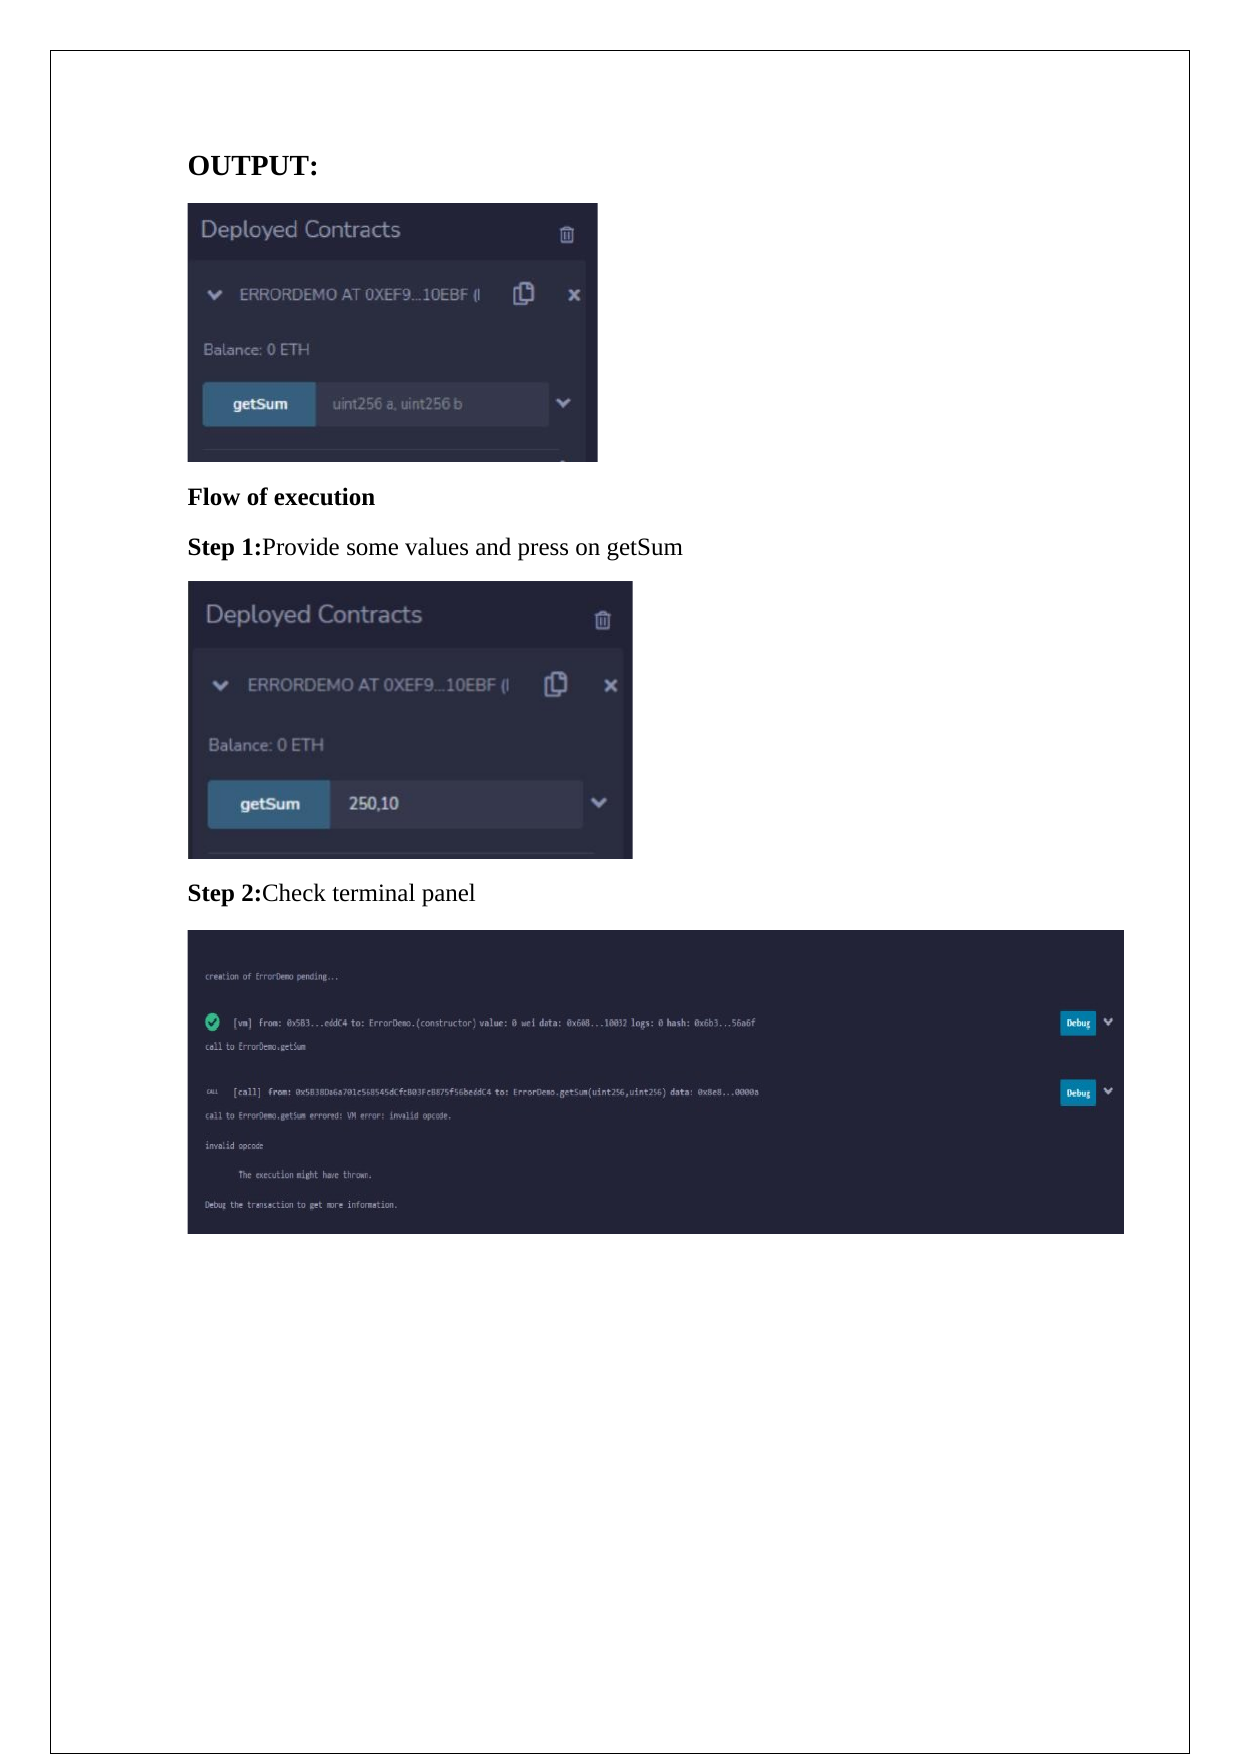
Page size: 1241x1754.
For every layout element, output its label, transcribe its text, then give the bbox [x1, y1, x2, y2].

picture [187, 203, 598, 462]
picture [187, 581, 633, 859]
picture [187, 930, 1124, 1234]
text Step 1:Provide some values and press on getSum [187, 532, 1184, 561]
subtitle OUTPUT: [187, 148, 1184, 182]
